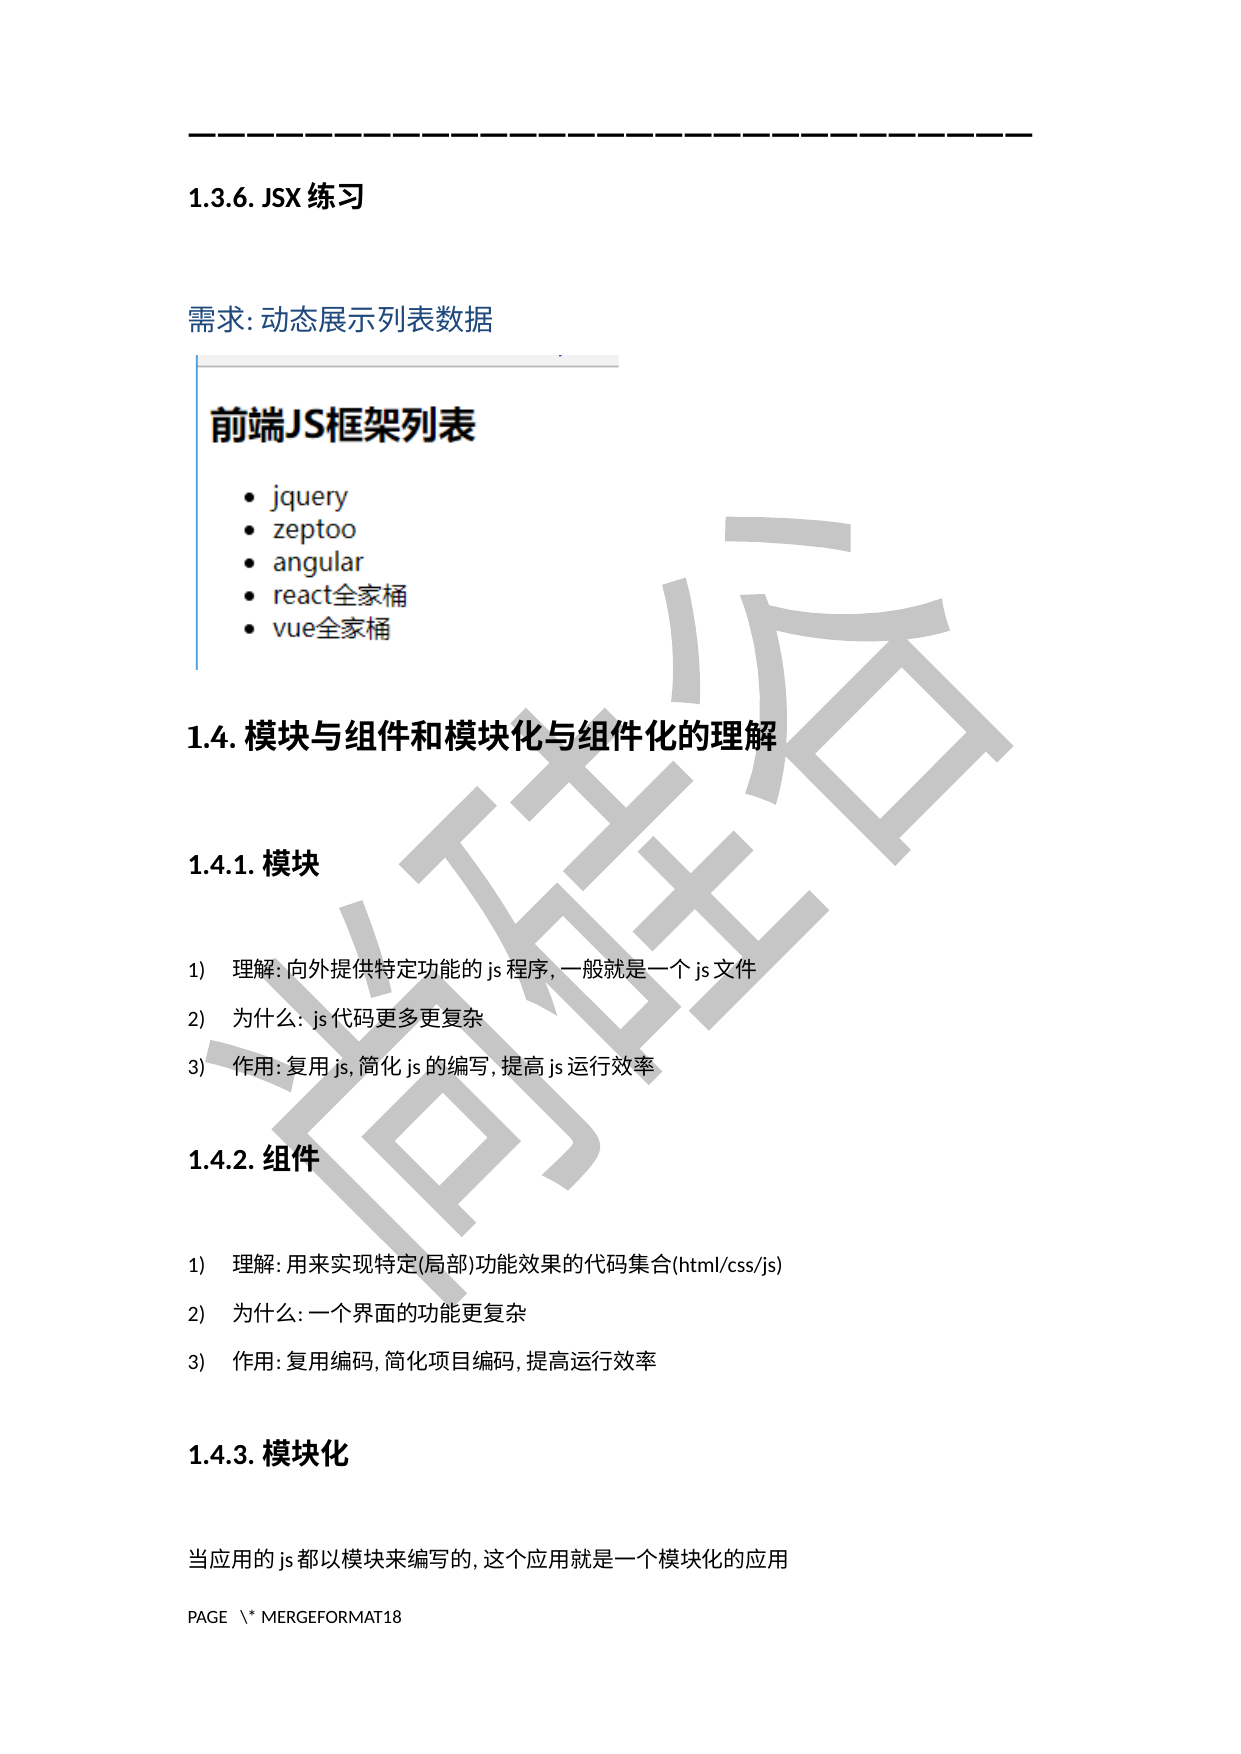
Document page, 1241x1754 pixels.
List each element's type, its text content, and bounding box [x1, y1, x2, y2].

list 理解: 用来实现特定(局部)功能效果的代码集合(html/css/js) [187, 1247, 1053, 1279]
subtitle 模块 [187, 829, 1053, 894]
text 当应用的js都以模块来编写的, 这个应用就是一个模块化的应用 [187, 1542, 1053, 1574]
subtitle 模块化 [187, 1419, 1053, 1484]
text 需求: 动态展示列表数据 [187, 285, 1053, 350]
list 为什么: js代码更多更复杂 [187, 1000, 1053, 1033]
list 为什么: 一个界面的功能更复杂 [187, 1295, 1053, 1328]
list 作用: 复用编码, 简化项目编码, 提高运行效率 [187, 1344, 1053, 1376]
subtitle JSX练习 [187, 162, 1053, 227]
picture [187, 355, 619, 670]
subtitle 组件 [187, 1124, 1053, 1189]
subtitle 模块与组件和模块化与组件化的理解 [187, 702, 1053, 767]
list 作用: 复用js, 简化js的编写, 提高js运行效率 [187, 1049, 1053, 1081]
list 理解: 向外提供特定功能的js程序, 一般就是一个js文件 [187, 952, 1053, 984]
